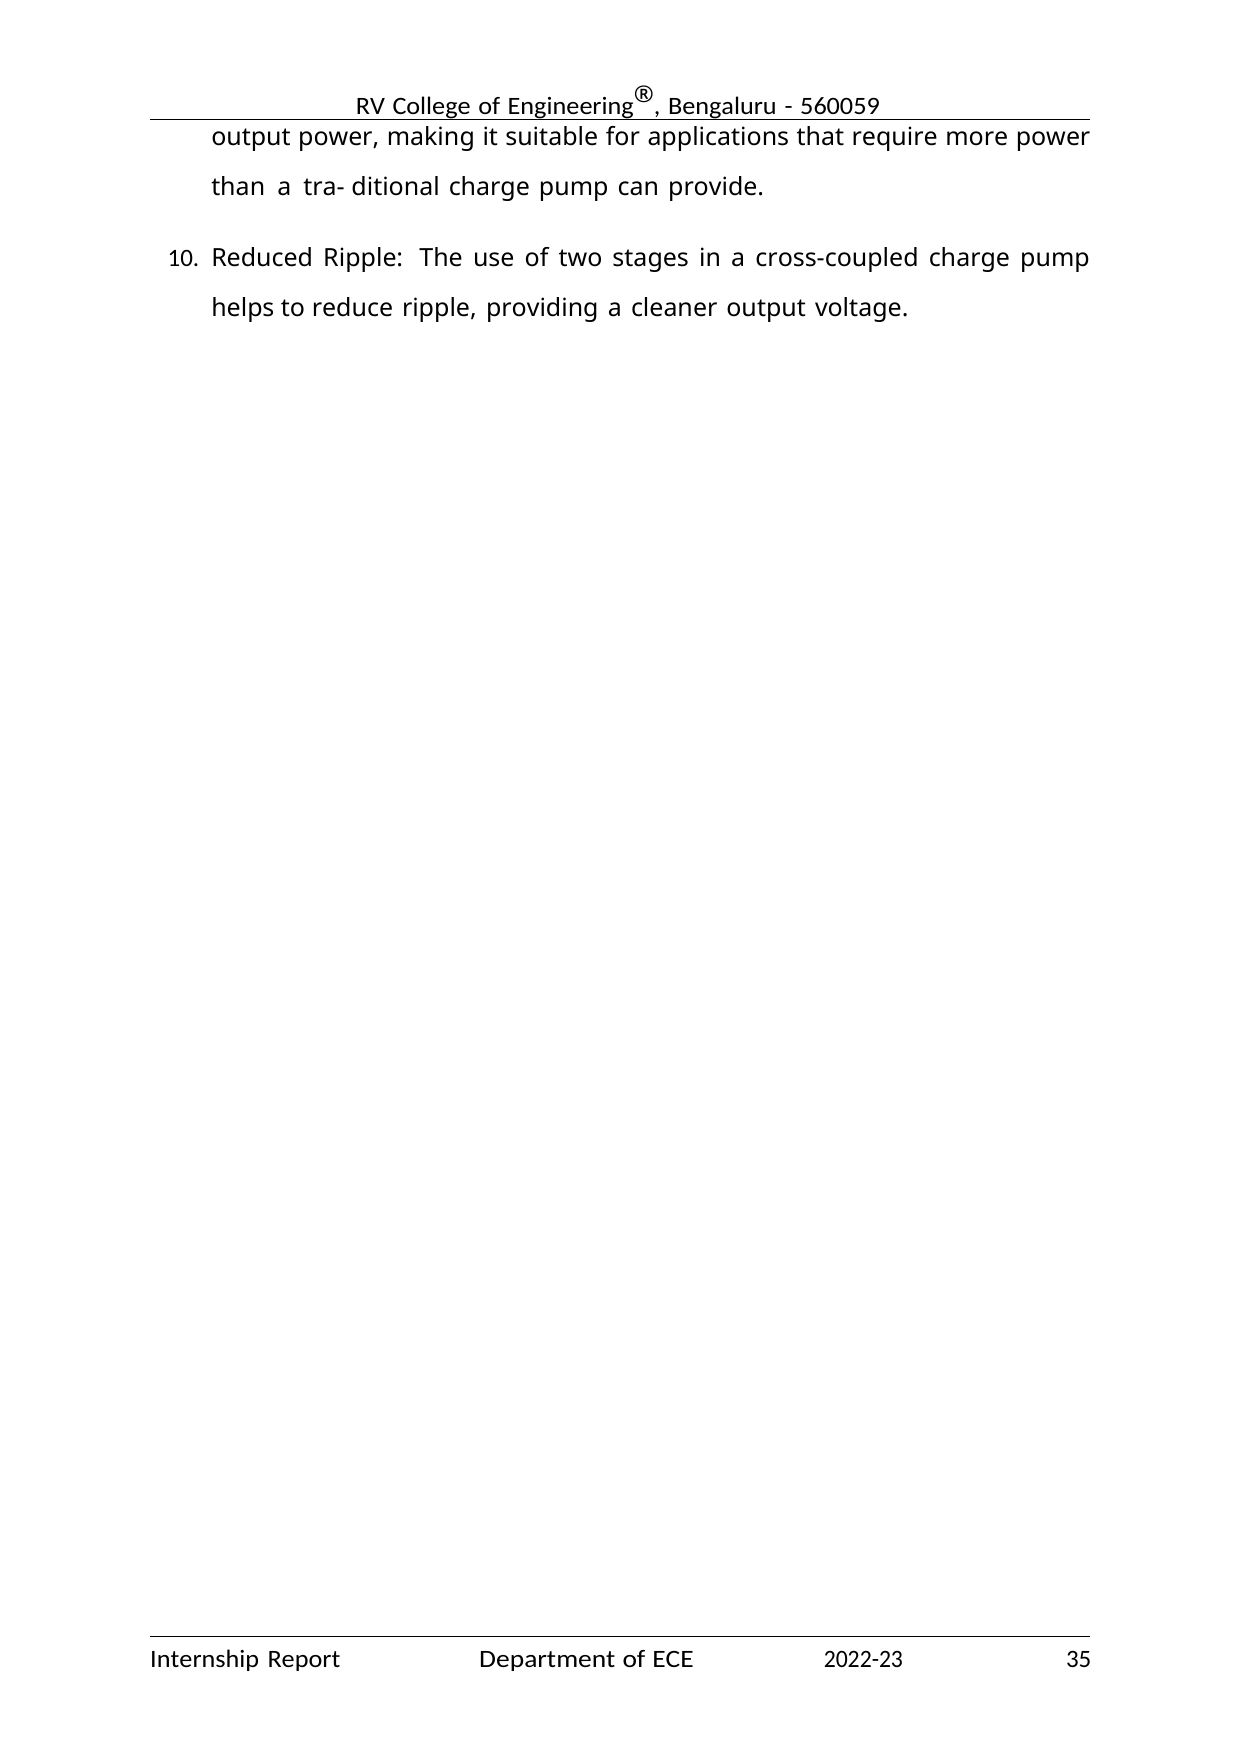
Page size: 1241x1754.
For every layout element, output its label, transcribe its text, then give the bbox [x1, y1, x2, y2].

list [180, 119, 1090, 203]
list Reduced Ripple: The use of two stages in a cross-coupled charge pump helps to reduce ripple, providing a cleaner output voltage. [167, 239, 1090, 323]
